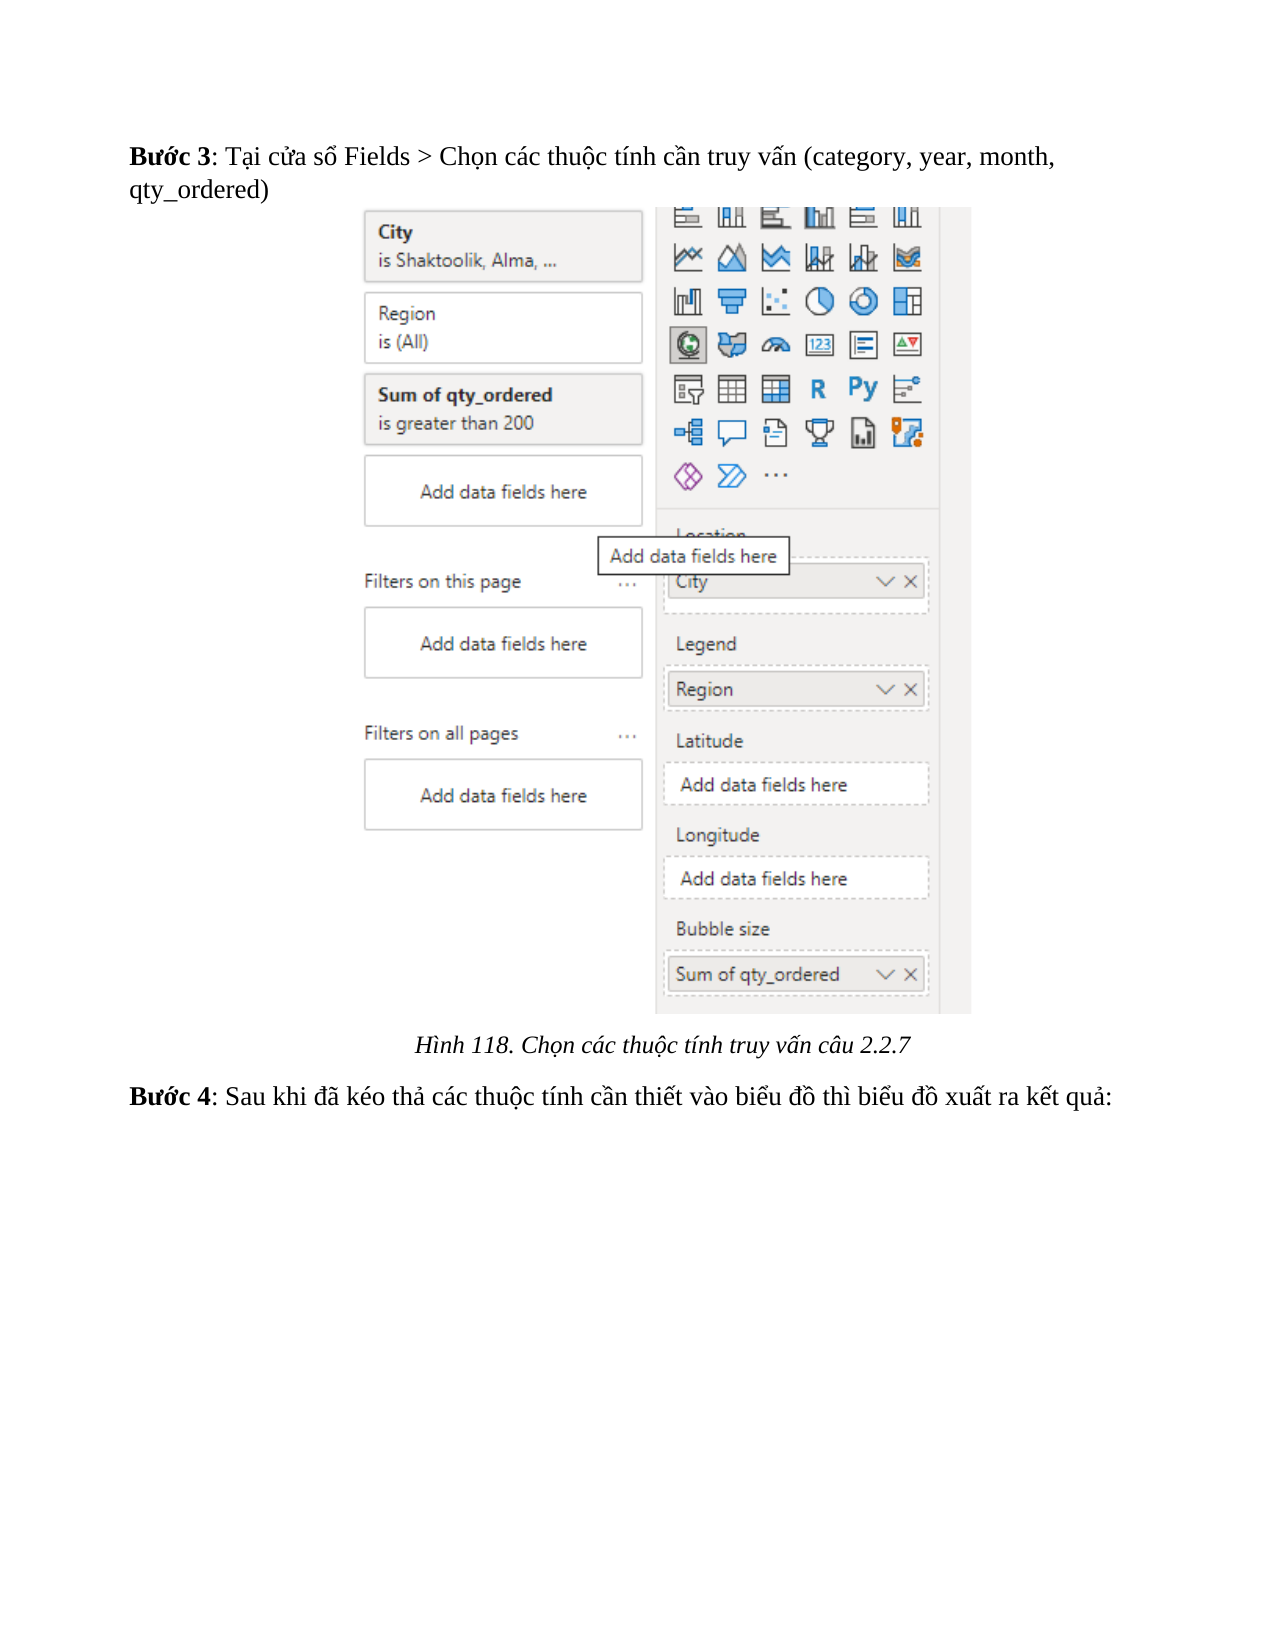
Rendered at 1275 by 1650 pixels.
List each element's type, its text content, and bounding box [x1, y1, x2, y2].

subtitle Bước 3: Tại cửa sổ Fields > Chọn các thuộc tính cần truy vấn (category, year, month, qty_ordered) [129, 139, 1198, 204]
subtitle Bước 4: Sau khi đã kéo thả các thuộc tính cần thiết vào biểu đồ thì biểu đồ xuất ra kết quả: [129, 1079, 1198, 1111]
picture [355, 207, 972, 1014]
text Hình 118. Chọn các thuộc tính truy vấn câu 2.2.7 [129, 1030, 1198, 1059]
